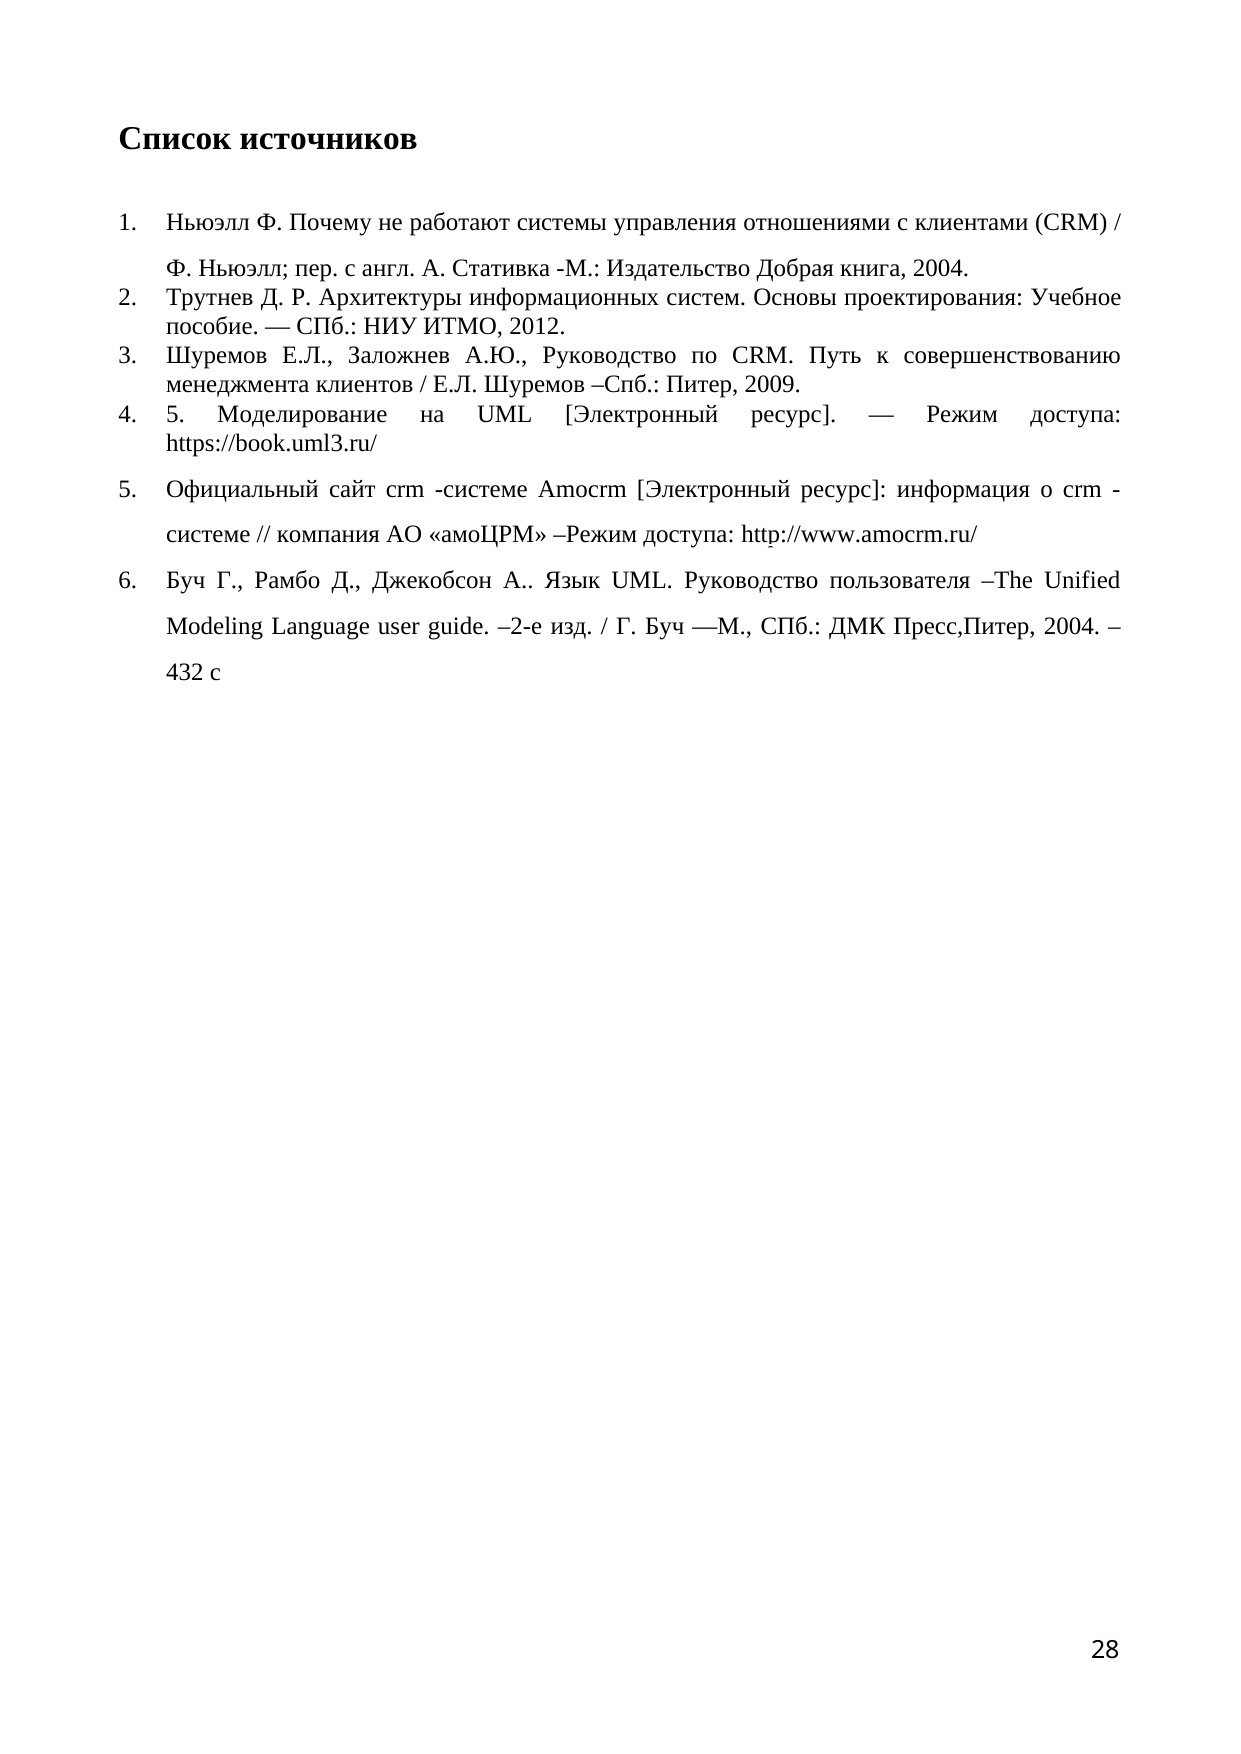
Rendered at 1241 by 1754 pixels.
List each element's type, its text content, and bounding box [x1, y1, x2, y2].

list Шуремов Е.Л., Заложнев А.Ю., Руководство по CRM. Путь к совершенствованию менеджмента клиентов / Е.Л. Шуремов –Спб.: Питер, 2009. [118, 365, 1122, 423]
list 5. Моделирование на UML [Электронный ресурс]. — Режим доступа: https://book.uml3.ru/ [118, 448, 1122, 507]
list Ньюэлл Ф. Почему не работают системы управления отношениями с клиентами (CRM) / Ф. Ньюэлл; пер. с англ. А. Стативка -М.: Издательство Добрая книга, 2004. [118, 190, 1122, 282]
text Список источников [118, 118, 1122, 156]
list Официальный сайт crm -системе Amocrm [Электронный ресурс]: информация о crm -системе // компания АО «амоЦРМ» –Режим доступа: http://www.amocrm.ru/ [118, 532, 1122, 623]
list Буч Г., Рамбо Д., Джекобсон А.. Язык UML. Руководство пользователя –The Unified Modeling Language user guide. –2-е изд. / Г. Буч —М., СПб.: ДМК Пресс,Питер, 2004. –432 с [118, 623, 1122, 761]
list Трутнев Д. Р. Архитектуры информационных систем. Основы проектирования: Учебное пособие. — СПб.: НИУ ИТМО, 2012. [118, 282, 1122, 340]
